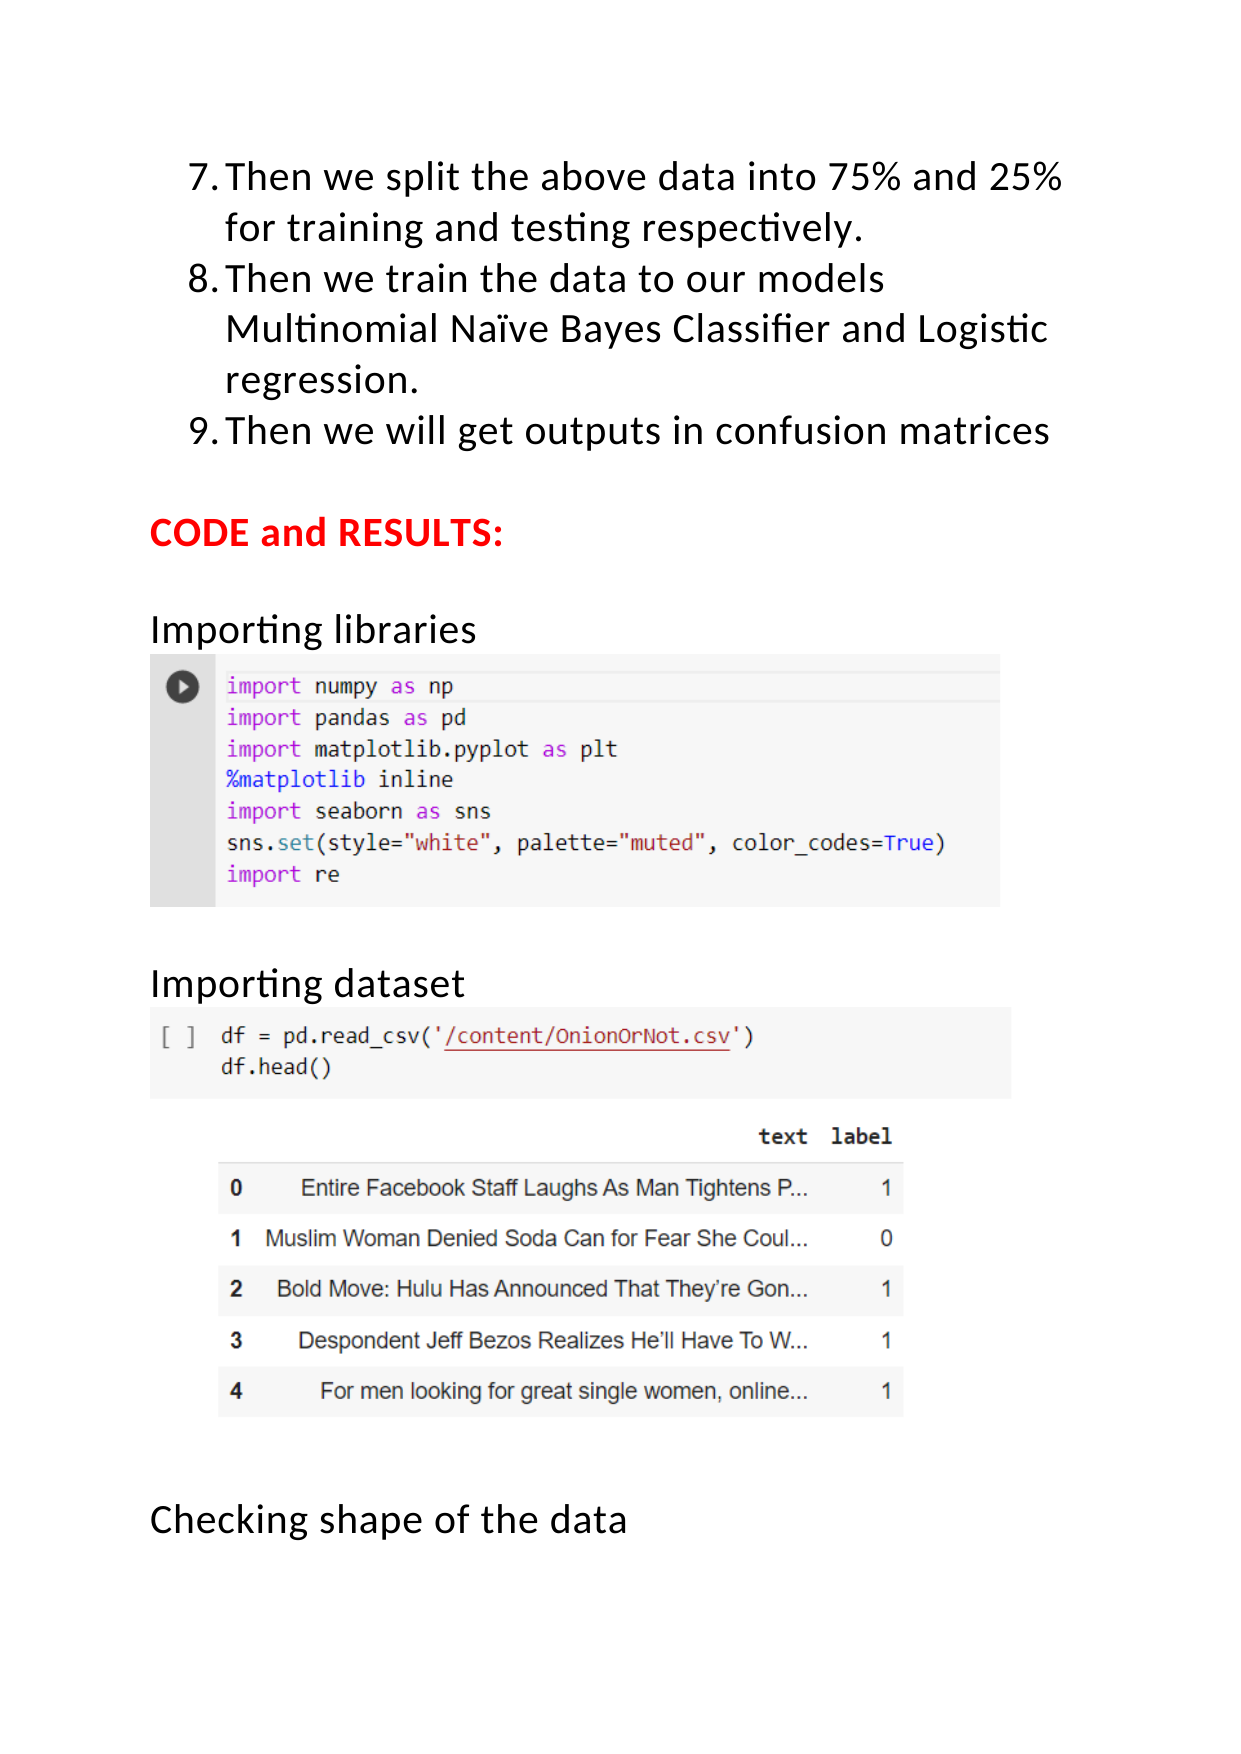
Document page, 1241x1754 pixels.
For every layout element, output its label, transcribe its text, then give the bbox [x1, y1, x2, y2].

list Then we will get outputs in confusion matrices [187, 404, 1090, 455]
picture [150, 654, 1001, 907]
text Importing libraries [150, 603, 1090, 654]
text Checking shape of the data [150, 1493, 1090, 1544]
text CODE and RESULTS: [150, 506, 1090, 557]
list Then we train the data to our models Multinomial Naïve Bayes Classifier and Logistic regression. [187, 252, 1090, 404]
picture [150, 1007, 1012, 1443]
list Then we split the above data into 75% and 25% for training and testing respectively. [187, 150, 1090, 252]
text Importing dataset [150, 957, 1090, 1008]
